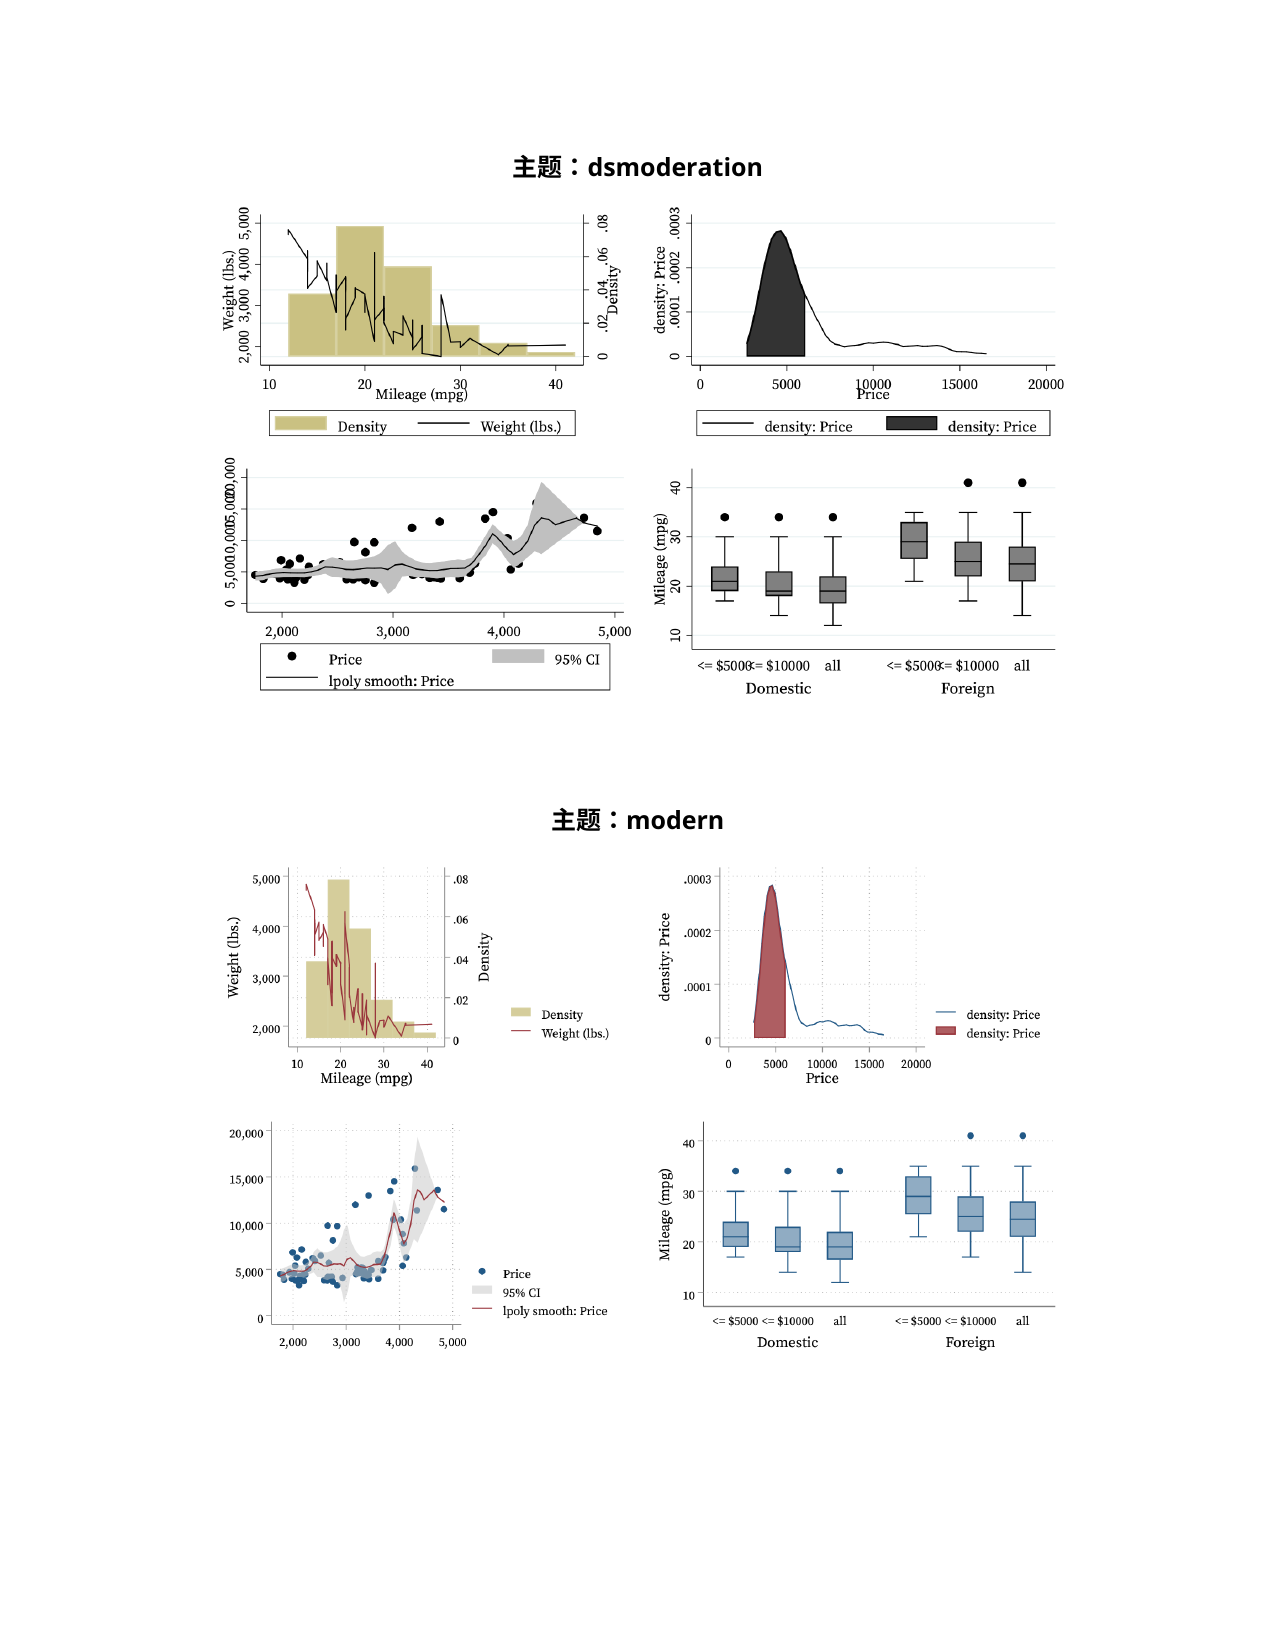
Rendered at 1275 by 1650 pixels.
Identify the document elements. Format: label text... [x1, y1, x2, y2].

picture [194, 841, 1081, 1374]
picture [194, 188, 1081, 721]
